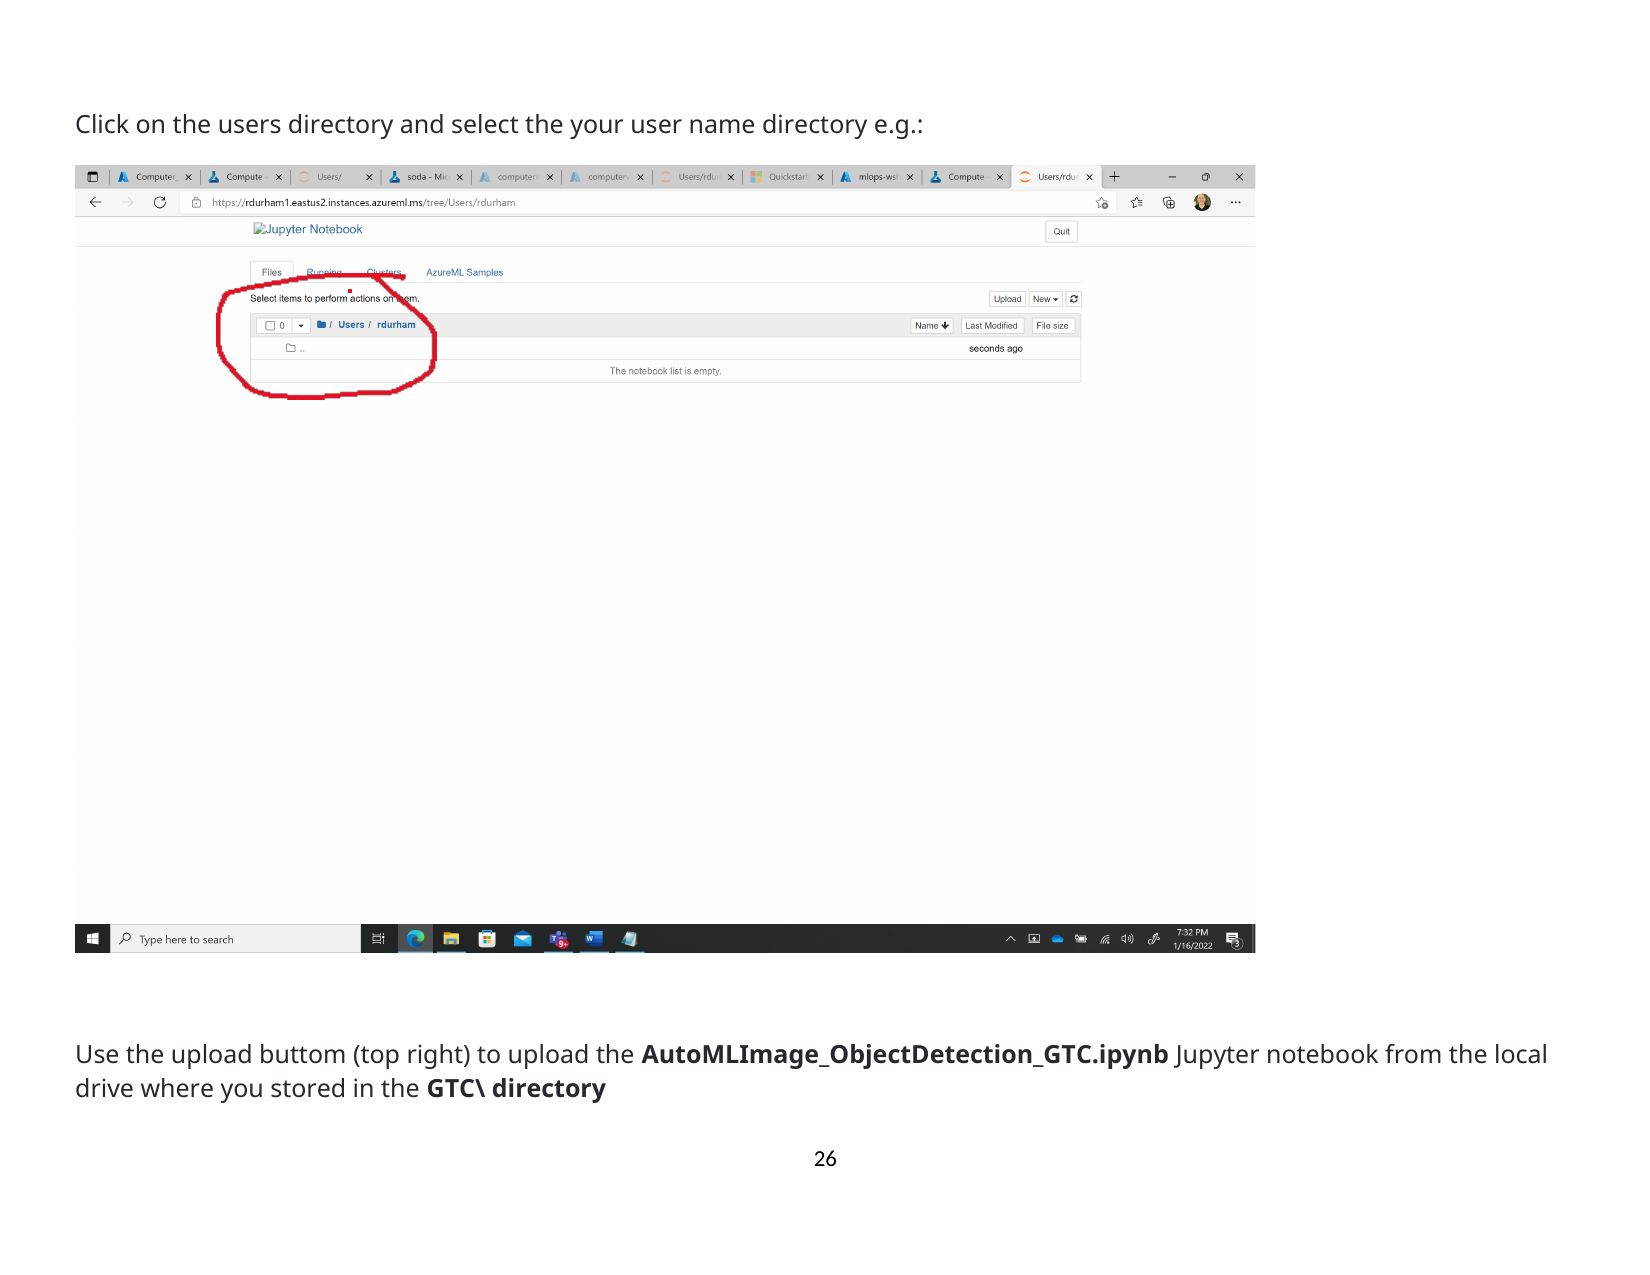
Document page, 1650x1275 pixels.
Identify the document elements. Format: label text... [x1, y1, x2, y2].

text Click on the users directory and select the your user name directory e.g.: [75, 106, 1575, 140]
picture [75, 165, 1256, 953]
text Use the upload buttom (top right) to upload the AutoMLImage_ObjectDetection_GTC.ipynb Jupyter notebook from the local drive where you stored in the GTC\ directory [75, 1036, 1575, 1104]
